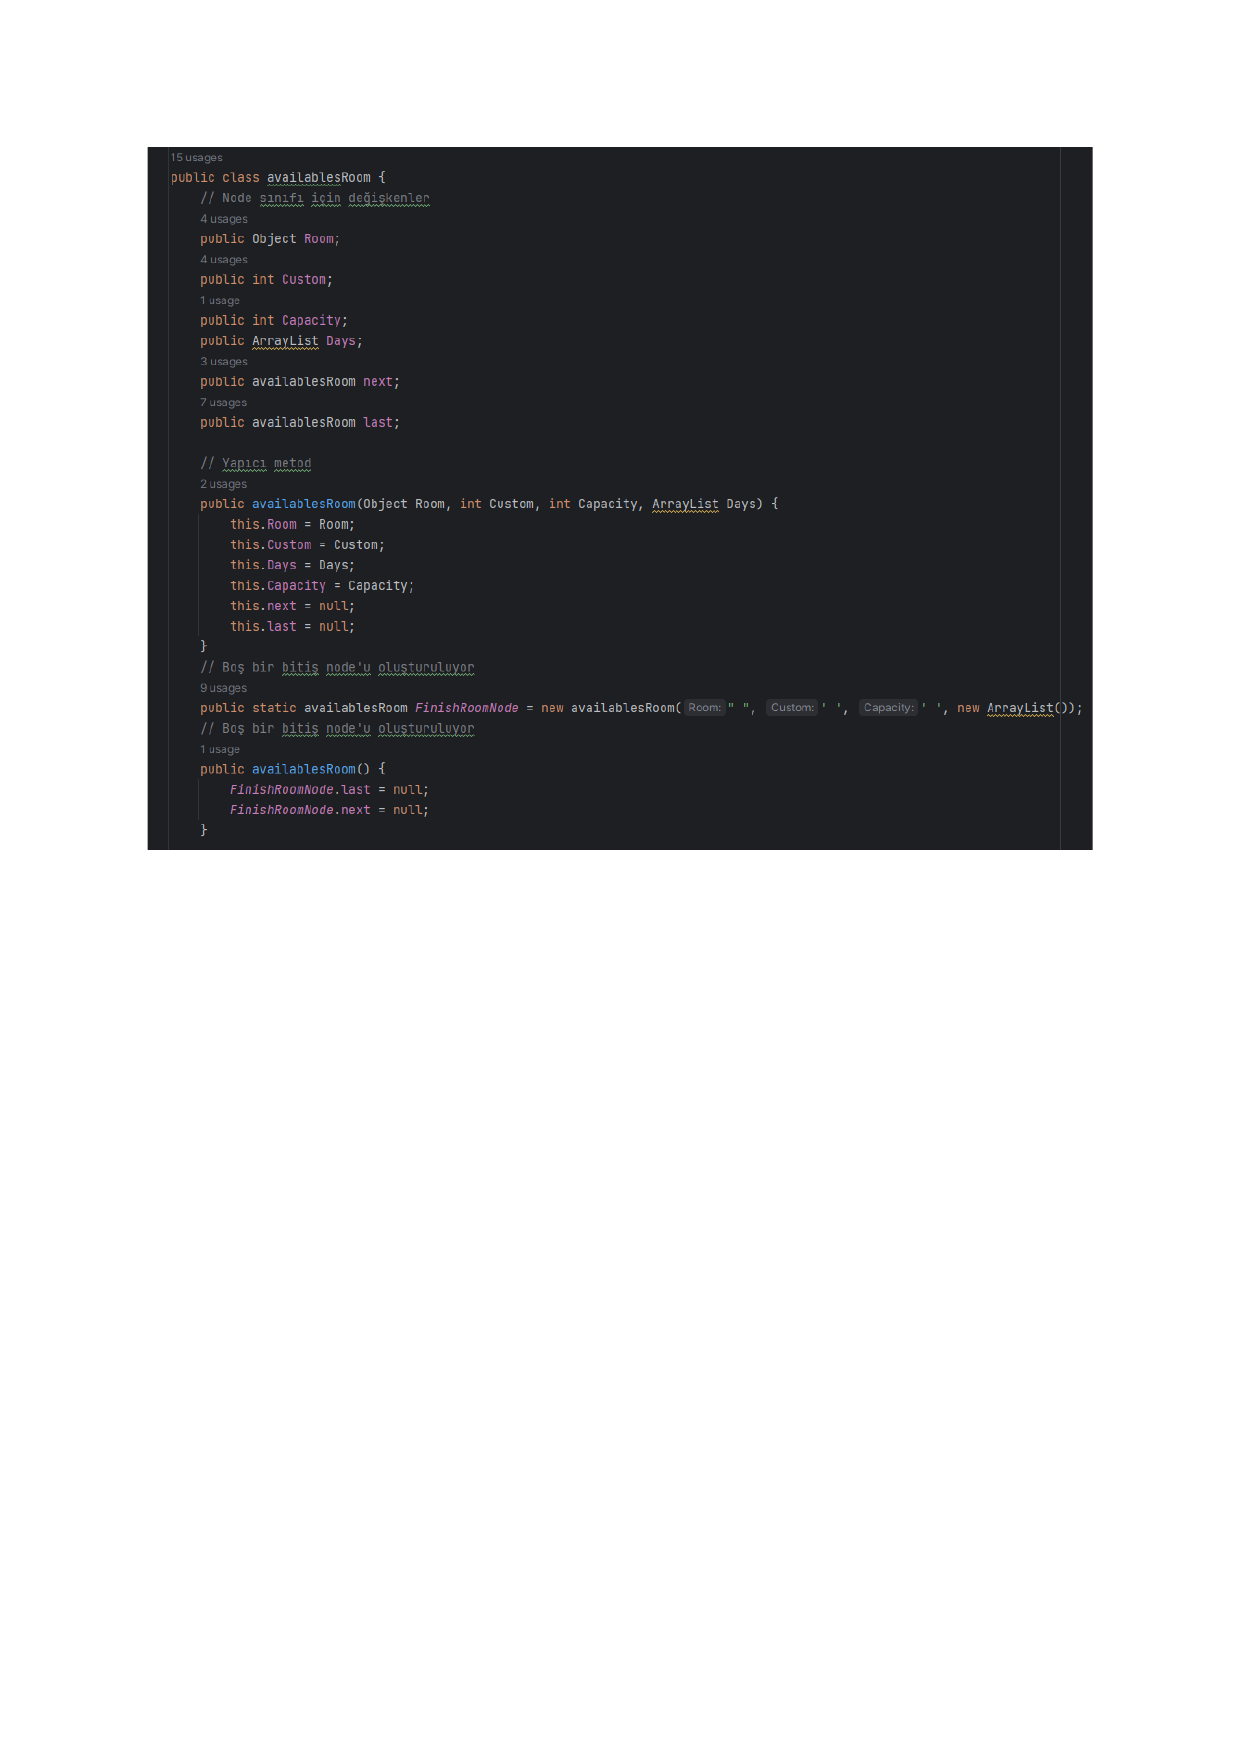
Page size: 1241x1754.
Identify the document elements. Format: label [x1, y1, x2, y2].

picture [147, 147, 1093, 850]
